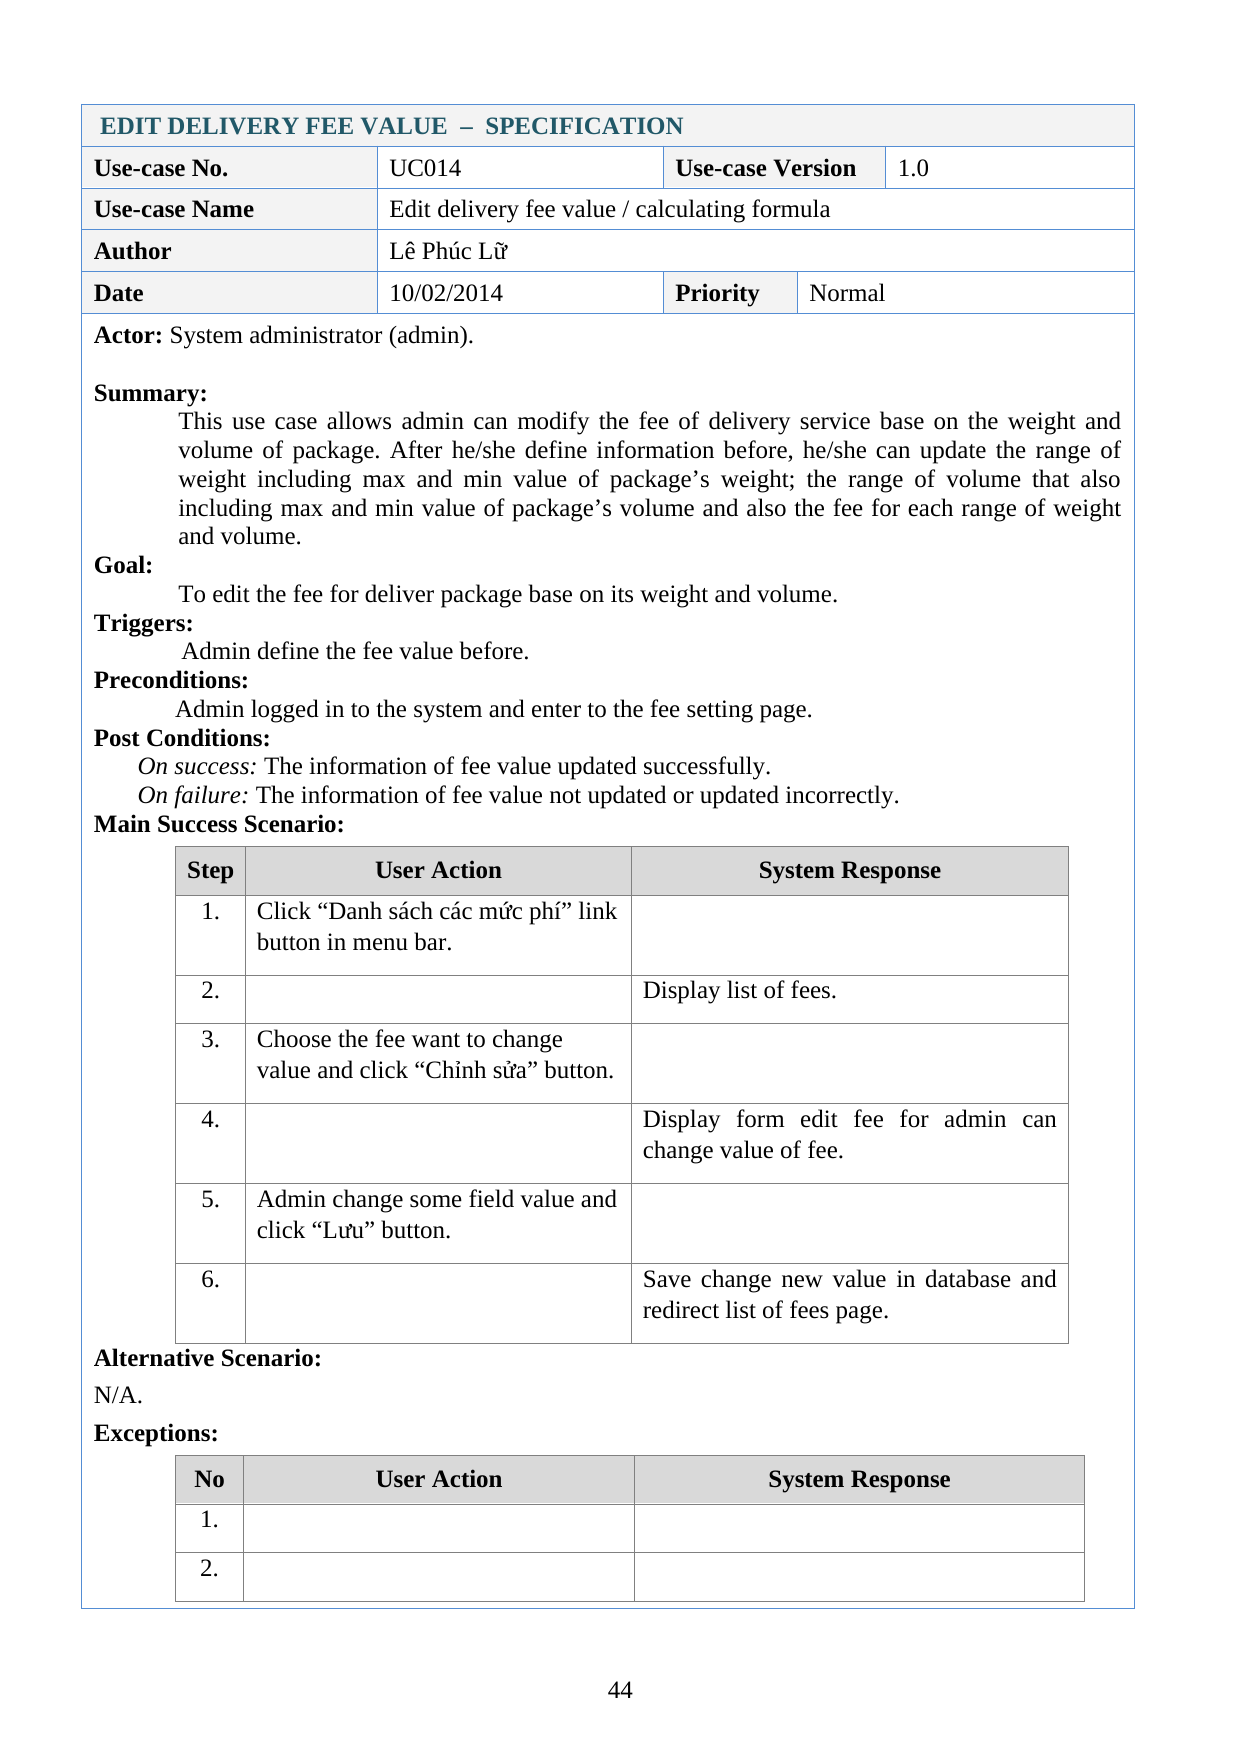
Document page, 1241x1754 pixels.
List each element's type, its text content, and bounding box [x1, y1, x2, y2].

table_header EDIT DELIVERY FEE VALUE – SPECIFICATION [82, 105, 1134, 146]
table_cell Edit delivery fee value / calculating formula [378, 189, 1134, 229]
table_cell Use-case Name [82, 189, 377, 229]
table_cell Use-case No. [82, 147, 377, 187]
table_cell Priority [664, 272, 797, 313]
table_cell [82, 314, 1134, 1608]
table_cell UC014 [378, 147, 663, 187]
table_cell 1.0 [886, 147, 1134, 187]
table_cell 10/02/2014 [378, 272, 663, 313]
table_cell Lê Phúc Lữ [378, 230, 1134, 271]
table_cell Use-case Version [664, 147, 885, 187]
table_cell Author [82, 230, 377, 271]
table_cell Date [82, 272, 377, 313]
table_cell Normal [798, 272, 1134, 313]
